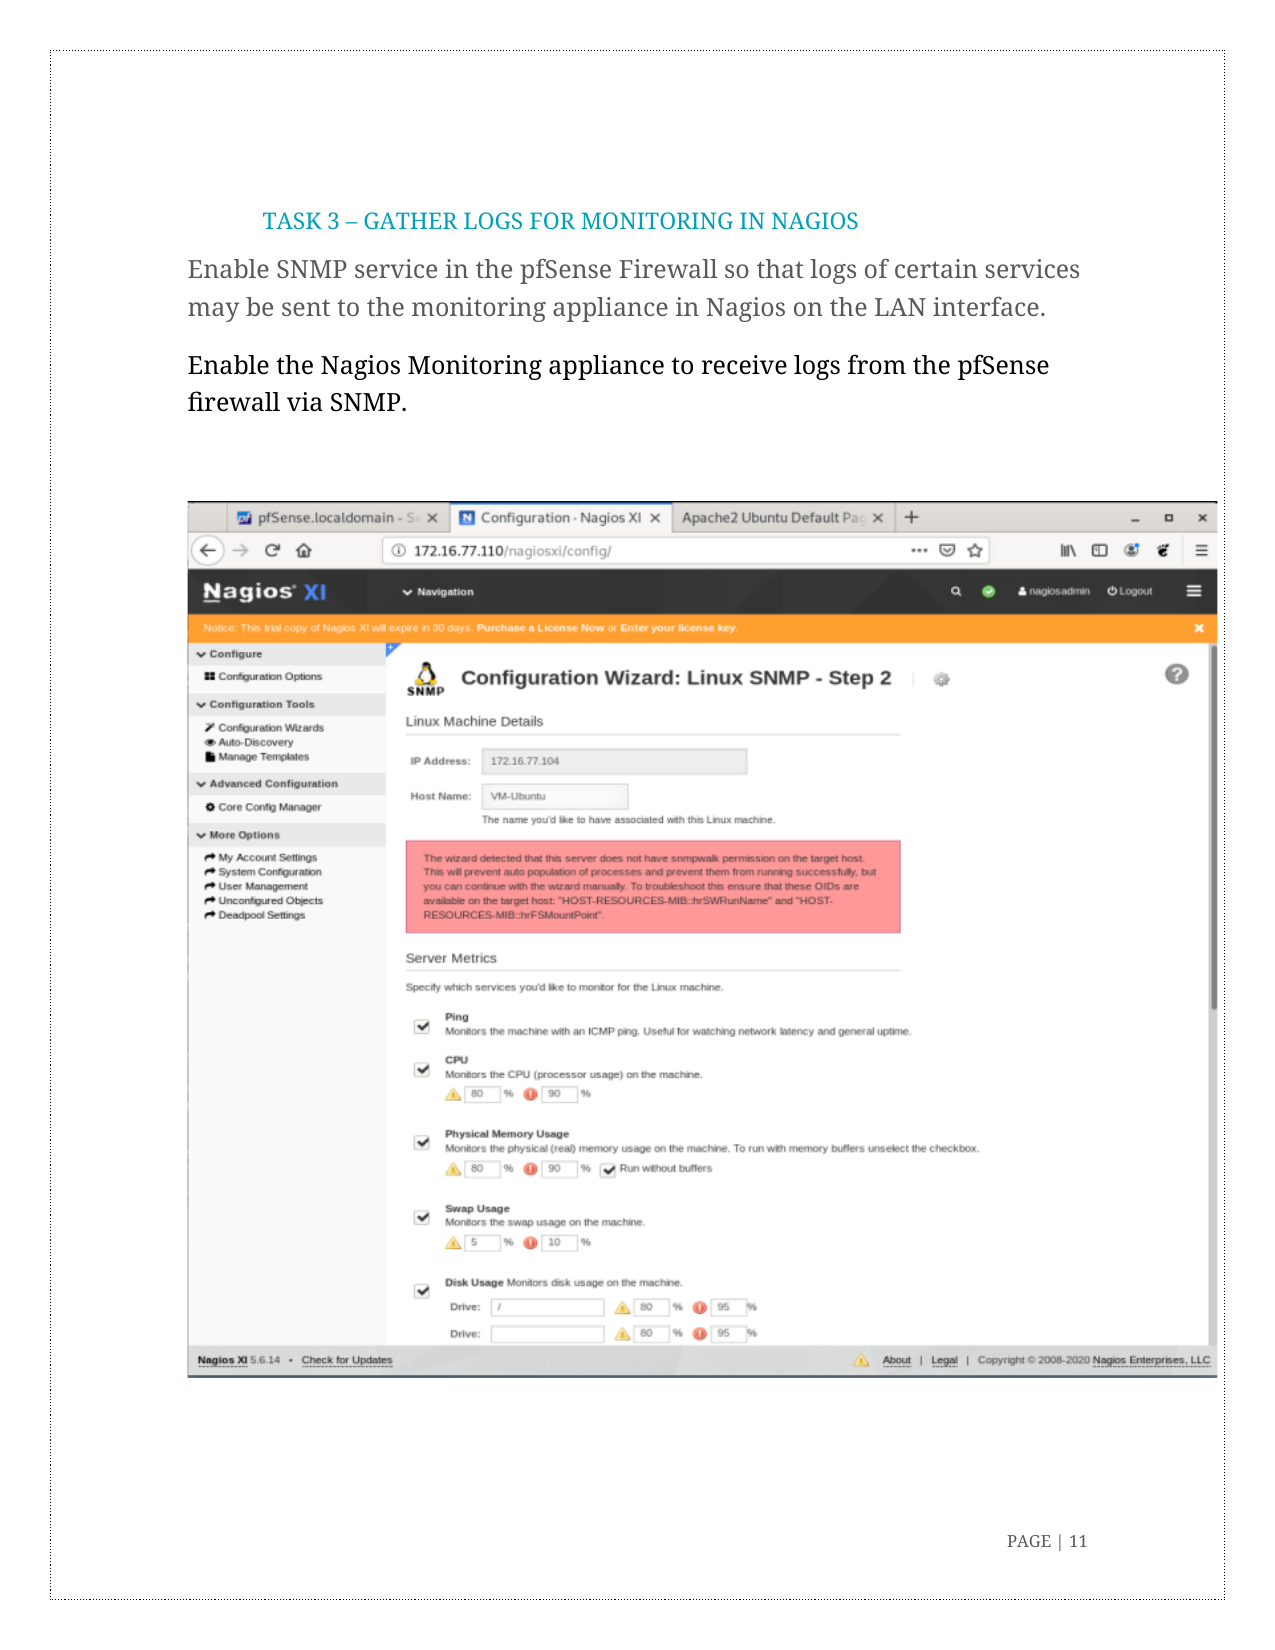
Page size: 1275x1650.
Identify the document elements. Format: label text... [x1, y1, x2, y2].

picture [187, 501, 1218, 1378]
subtitle task 3 – gather logs for monitoring in nagios [187, 205, 1087, 236]
text Enable the Nagios Monitoring appliance to receive logs from the pfSense firewall via SNMP. [187, 347, 1087, 419]
text Enable SNMP service in the pfSense Firewall so that logs of certain services may be sent to the monitoring appliance in Nagios on the LAN interface. [187, 252, 1087, 323]
